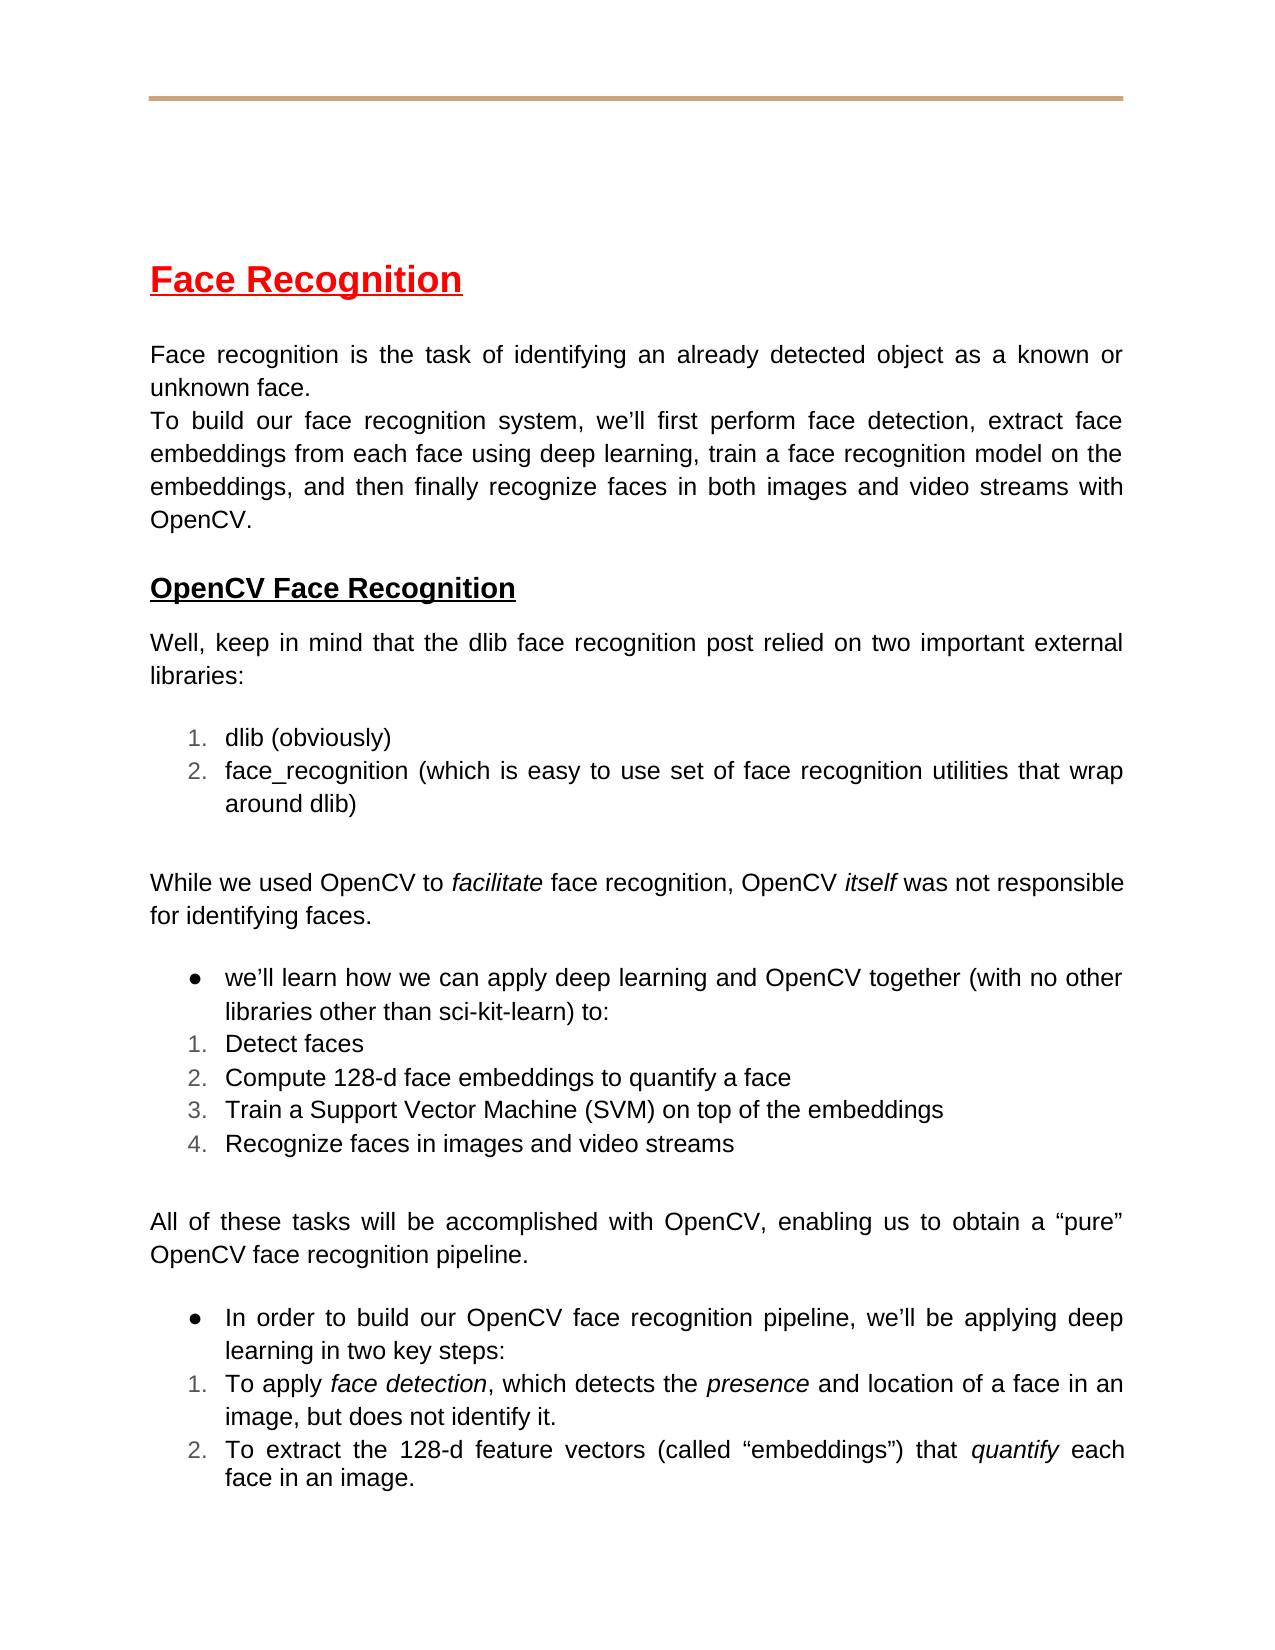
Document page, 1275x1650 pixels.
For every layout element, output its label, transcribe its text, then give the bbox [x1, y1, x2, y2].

text Well, keep in mind that the dlib face recognition post relied on two important external libraries: [150, 628, 1125, 690]
list dlib (obviously) [187, 723, 1125, 752]
text To build our face recognition system, we’ll first perform face detection, extract face embeddings from each face using deep learning, train a face recognition model on the embeddings, and then finally recognize faces in both images and video streams with OpenCV. [150, 406, 1125, 533]
list Train a Support Vector Machine (SVM) on top of the embeddings [187, 1096, 1125, 1124]
text Face recognition is the task of identifying an already detected object as a known or unknown face. [150, 340, 1125, 401]
list we’ll learn how we can apply deep learning and OpenCV together (with no other libraries other than sci-kit-learn) to: [187, 963, 1125, 1025]
subtitle OpenCV Face Recognition [150, 571, 1125, 604]
list Recognize faces in images and video streams [187, 1128, 1125, 1157]
text All of these tasks will be accomplished with OpenCV, enabling us to obtain a “pure” OpenCV face recognition pipeline. [150, 1207, 1125, 1269]
list Detect faces [187, 1029, 1125, 1058]
picture [148, 96, 1124, 101]
list face_recognition (which is easy to use set of face recognition utilities that wrap around dlib) [187, 756, 1125, 818]
list To apply face detection, which detects the presence and location of a face in an image, but does not identify it. [187, 1369, 1125, 1430]
list In order to build our OpenCV face recognition pipeline, we’ll be applying deep learning in two key steps: [187, 1303, 1125, 1364]
list To extract the 128-d feature vectors (called “embeddings”) that quantify each face in an image. [187, 1435, 1125, 1492]
text Face Recognition [150, 257, 1125, 300]
list Compute 128-d face embeddings to quantify a face [187, 1062, 1125, 1091]
text While we used OpenCV to facilitate face recognition, OpenCV itself was not responsible for identifying faces. [150, 868, 1125, 930]
